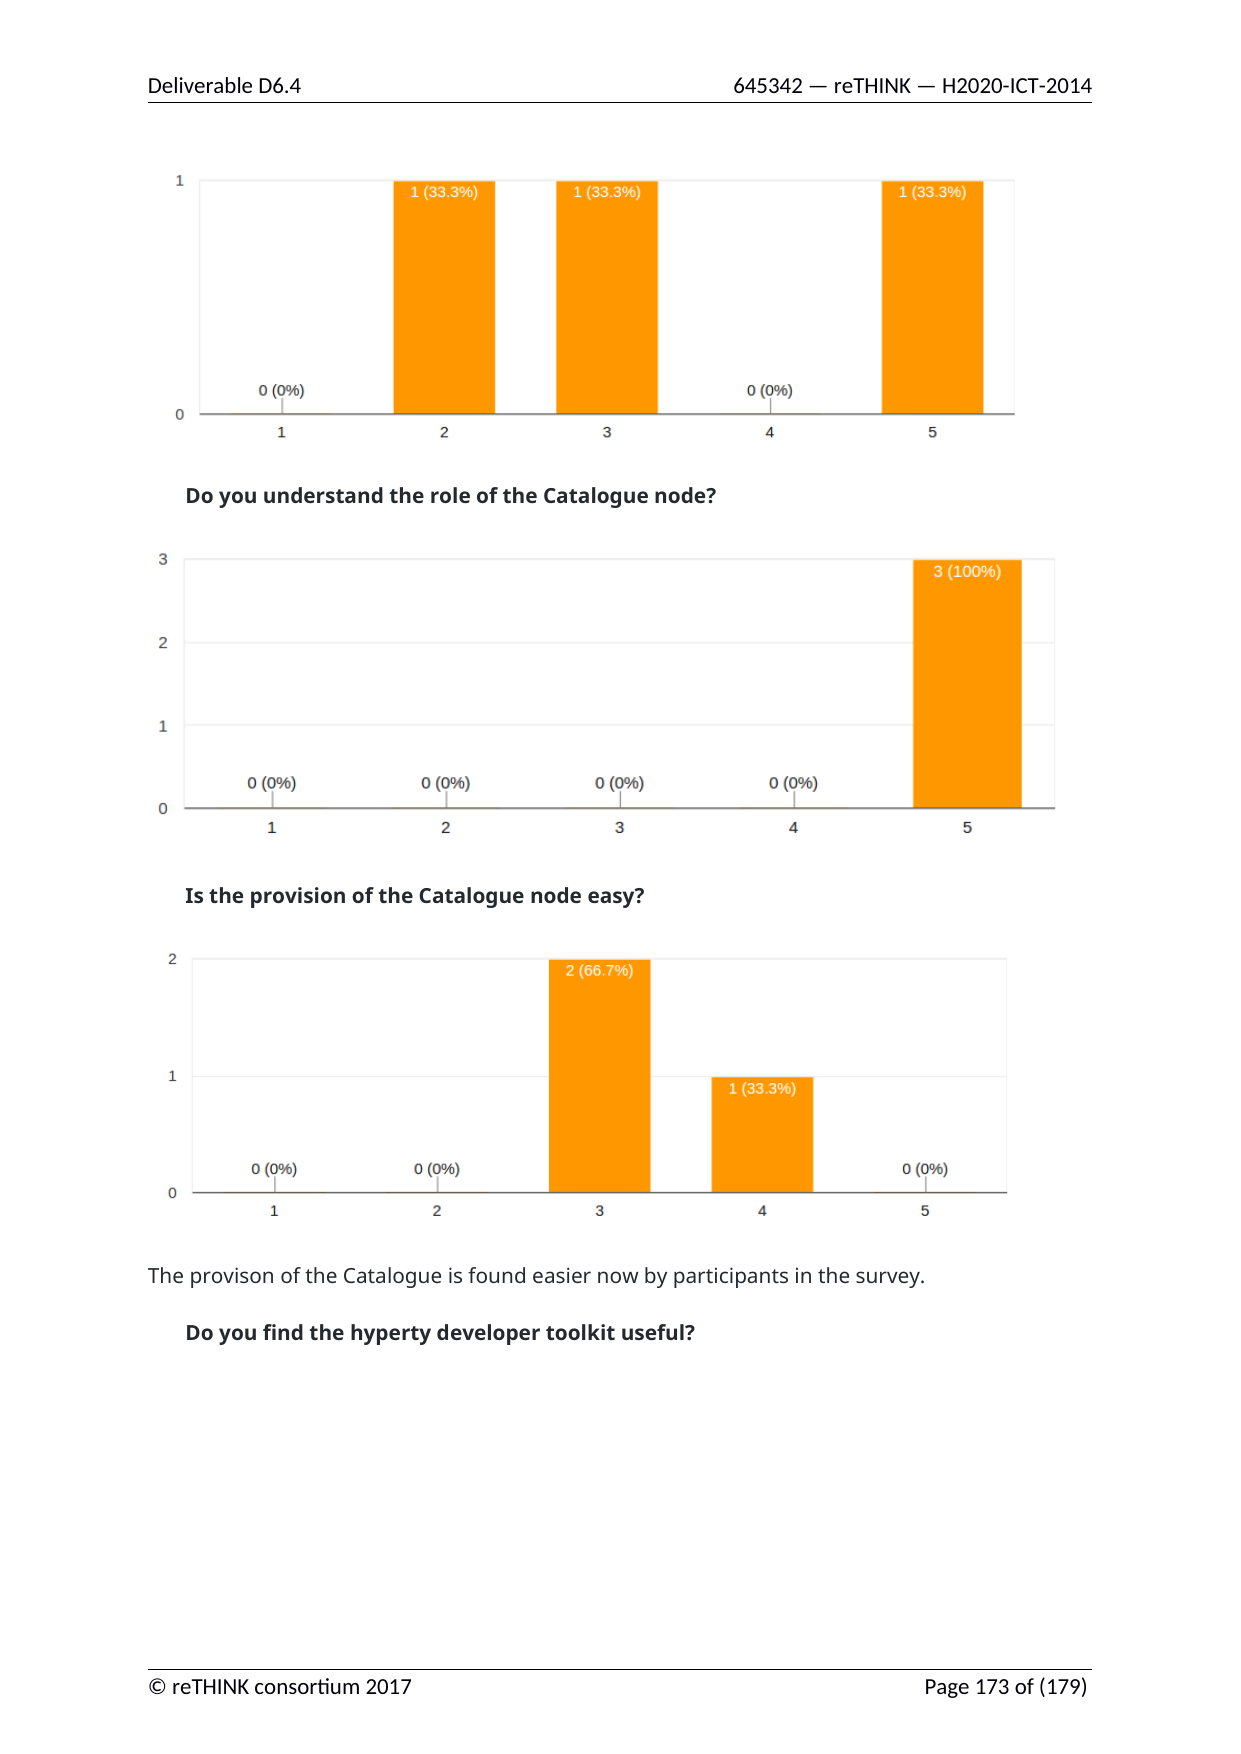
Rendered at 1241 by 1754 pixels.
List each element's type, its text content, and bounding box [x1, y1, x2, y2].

text Do you find the hyperty developer toolkit useful? [185, 1318, 1092, 1347]
picture [147, 538, 1063, 852]
text The provison of the Catalogue is found easier now by participants in the survey. [148, 1261, 1092, 1289]
picture [147, 938, 1027, 1241]
picture [147, 147, 1022, 452]
text Is the provision of the Catalogue node easy? [185, 881, 1092, 910]
text Do you understand the role of the Catalogue node? [185, 481, 1092, 509]
